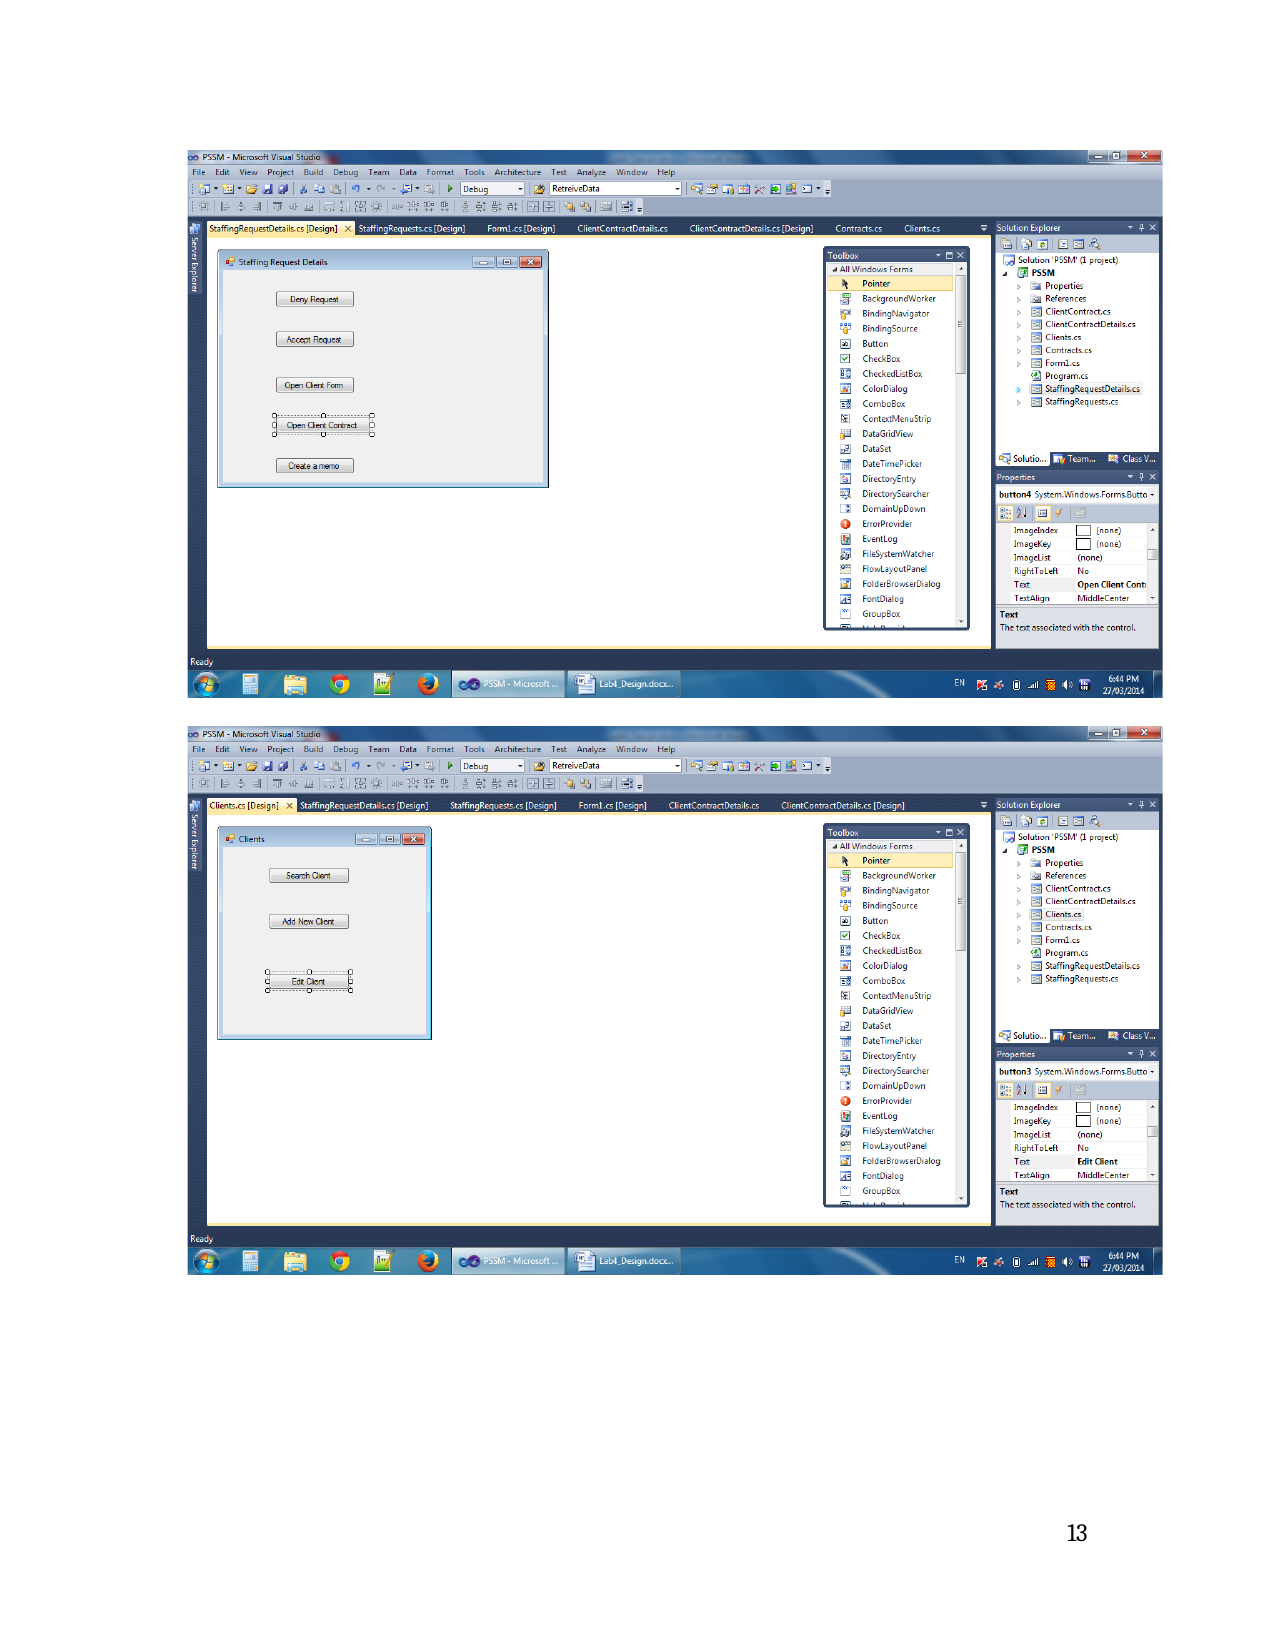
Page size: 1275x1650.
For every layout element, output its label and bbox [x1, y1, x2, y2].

picture [187, 726, 1163, 1275]
picture [187, 150, 1163, 698]
